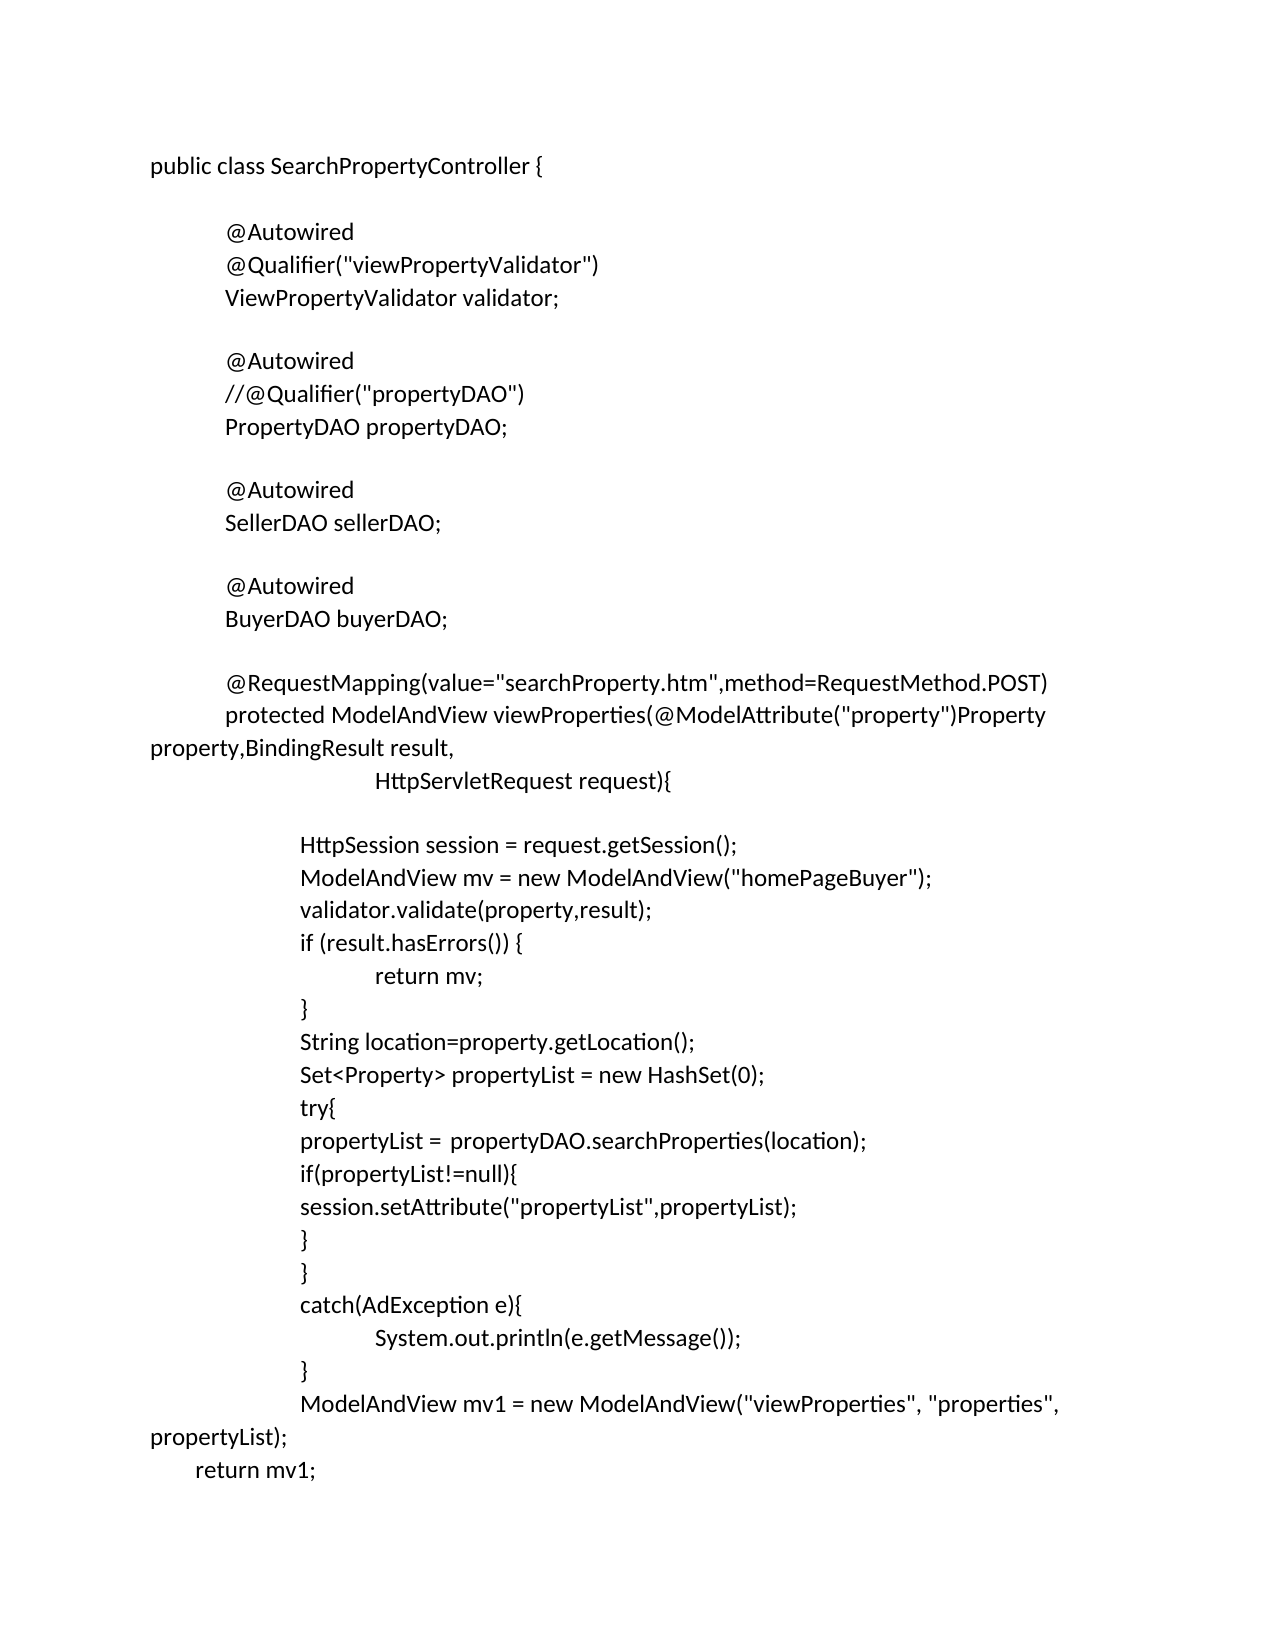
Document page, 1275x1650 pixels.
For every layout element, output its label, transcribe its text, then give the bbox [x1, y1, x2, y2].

text try{ [150, 1092, 1125, 1123]
text ModelAndView mv1 = new ModelAndView("viewProperties", "properties", propertyList); [150, 1388, 1125, 1452]
text return mv1; [150, 1454, 1125, 1485]
text //@Qualifier("propertyDAO") [150, 378, 1125, 408]
text ViewPropertyValidator validator; [150, 282, 1125, 312]
text if (result.hasErrors()) { [150, 927, 1125, 958]
text @Autowired [150, 474, 1125, 505]
text SellerDAO sellerDAO; [150, 507, 1125, 538]
text String location=property.getLocation(); [150, 1026, 1125, 1057]
text } [150, 993, 1125, 1024]
text @Qualifier("viewPropertyValidator") [150, 249, 1125, 279]
text HttpServletRequest request){ [150, 765, 1125, 796]
text } [150, 1224, 1125, 1254]
text } [150, 1355, 1125, 1386]
text PropertyDAO propertyDAO; [150, 411, 1125, 441]
text Set<Property> propertyList = new HashSet(0); [150, 1059, 1125, 1090]
text @Autowired [150, 570, 1125, 601]
text public class SearchPropertyController { [150, 150, 1125, 181]
text System.out.println(e.getMessage()); [150, 1322, 1125, 1353]
text if(propertyList!=null){ [150, 1158, 1125, 1188]
text catch(AdException e){ [150, 1289, 1125, 1320]
text HttpSession session = request.getSession(); [150, 829, 1125, 859]
text protected ModelAndView viewProperties(@ModelAttribute("property")Property property,BindingResult result, [150, 699, 1125, 763]
text @Autowired [150, 345, 1125, 376]
text return mv; [150, 960, 1125, 991]
text @RequestMapping(value="searchProperty.htm",method=RequestMethod.POST) [150, 667, 1125, 697]
text @Autowired [150, 216, 1125, 246]
text propertyList = propertyDAO.searchProperties(location); [150, 1125, 1125, 1156]
text ModelAndView mv = new ModelAndView("homePageBuyer"); [150, 862, 1125, 892]
text validator.validate(property,result); [150, 894, 1125, 925]
text } [150, 1257, 1125, 1287]
text BuyerDAO buyerDAO; [150, 603, 1125, 634]
text session.setAttribute("propertyList",propertyList); [150, 1191, 1125, 1221]
